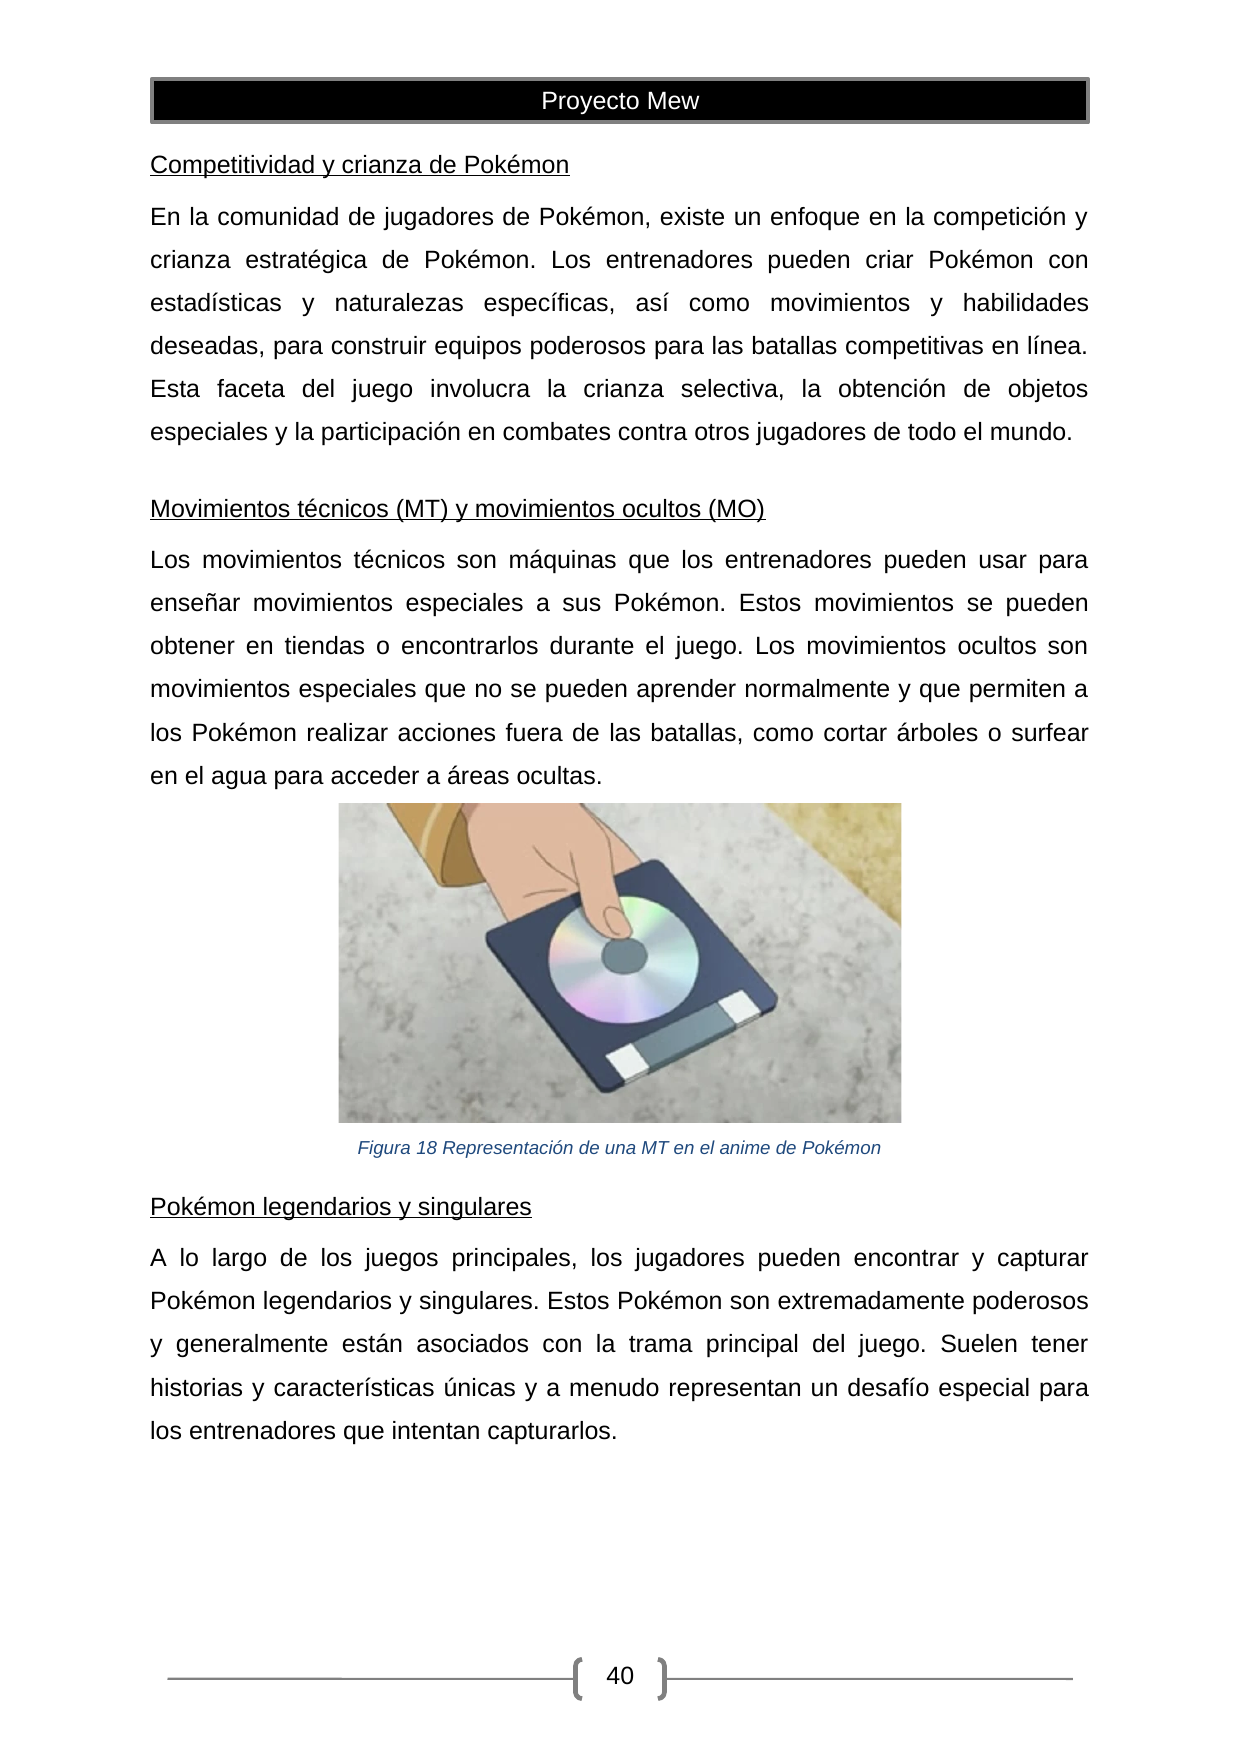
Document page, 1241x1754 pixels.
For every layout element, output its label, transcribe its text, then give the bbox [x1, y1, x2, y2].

picture [338, 803, 902, 1123]
text En la comunidad de jugadores de Pokémon, existe un enfoque en la competición y crianza estratégica de Pokémon. Los entrenadores pueden criar Pokémon con estadísticas y naturalezas específicas, así como movimientos y habilidades deseadas, para construir equipos poderosos para las batallas competitivas en línea. Esta faceta del juego involucra la crianza selectiva, la obtención de objetos especiales y la participación en combates contra otros jugadores de todo el mundo. [150, 201, 1090, 446]
subtitle Pokémon legendarios y singulares [150, 1192, 1090, 1221]
text A lo largo de los juegos principales, los jugadores pueden encontrar y capturar Pokémon legendarios y singulares. Estos Pokémon son extremadamente poderosos y generalmente están asociados con la trama principal del juego. Suelen tener historias y características únicas y a menudo representan un desafío especial para los entrenadores que intentan capturarlos. [150, 1243, 1090, 1444]
subtitle Competitividad y crianza de Pokémon [150, 150, 1090, 179]
subtitle Movimientos técnicos (MT) y movimientos ocultos (MO) [150, 493, 1090, 522]
text Los movimientos técnicos son máquinas que los entrenadores pueden usar para enseñar movimientos especiales a sus Pokémon. Estos movimientos se pueden obtener en tiendas o encontrarlos durante el juego. Los movimientos ocultos son movimientos especiales que no se pueden aprender normalmente y que permiten a los Pokémon realizar acciones fuera de las batallas, como cortar árboles o surfear en el agua para acceder a áreas ocultas. [150, 545, 1090, 789]
